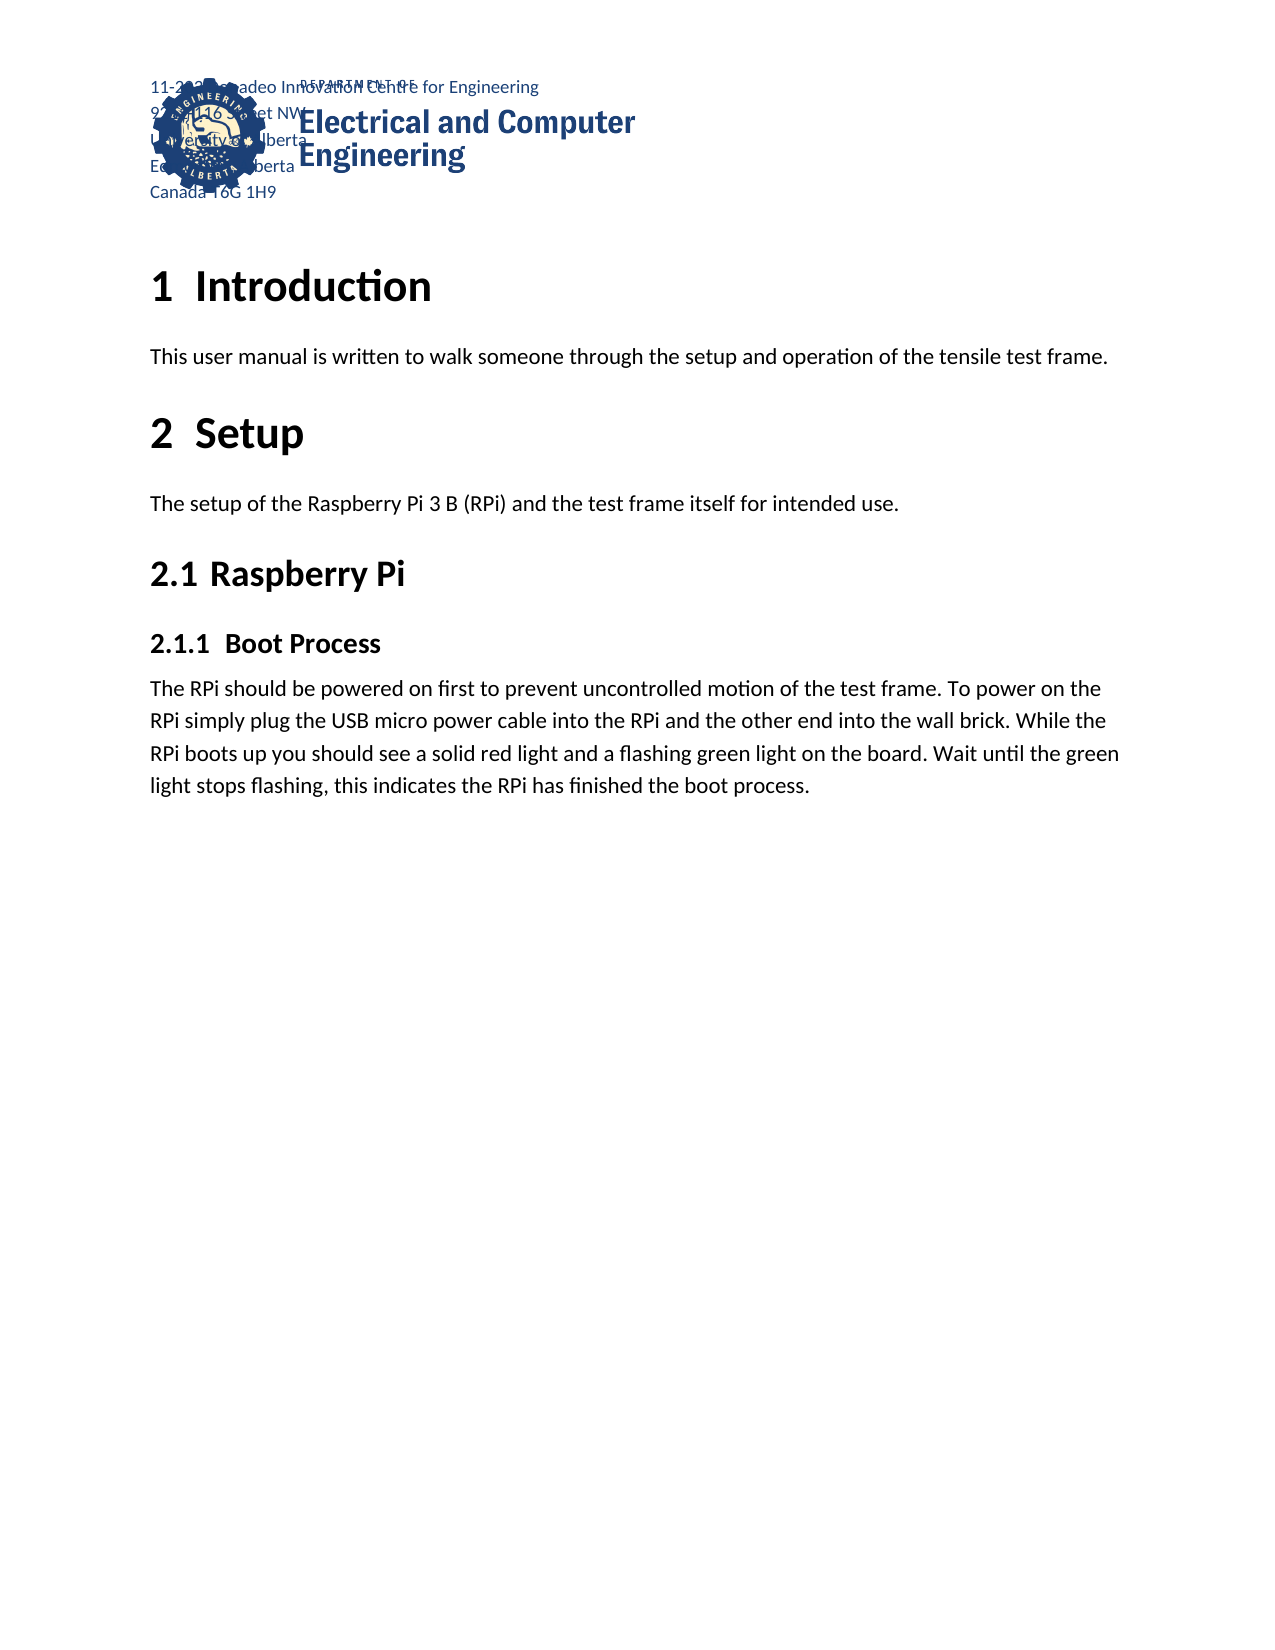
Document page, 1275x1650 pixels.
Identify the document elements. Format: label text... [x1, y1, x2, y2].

subtitle Setup [150, 404, 1125, 459]
text The setup of the Raspberry Pi 3 B (RPi) and the test frame itself for intended use. [150, 489, 1125, 517]
subtitle Raspberry Pi [150, 550, 1125, 596]
picture [153, 78, 636, 193]
text This user manual is written to walk someone through the setup and operation of the tensile test frame. [150, 342, 1125, 370]
subtitle Boot Process [150, 625, 1125, 661]
subtitle Introduction [150, 257, 1125, 313]
text The RPi should be powered on first to prevent uncontrolled motion of the test frame. To power on the RPi simply plug the USB micro power cable into the RPi and the other end into the wall brick. While the RPi boots up you should see a solid red light and a flashing green light on the board. Wait until the green light stops flashing, this indicates the RPi has finished the boot process. [150, 674, 1125, 799]
